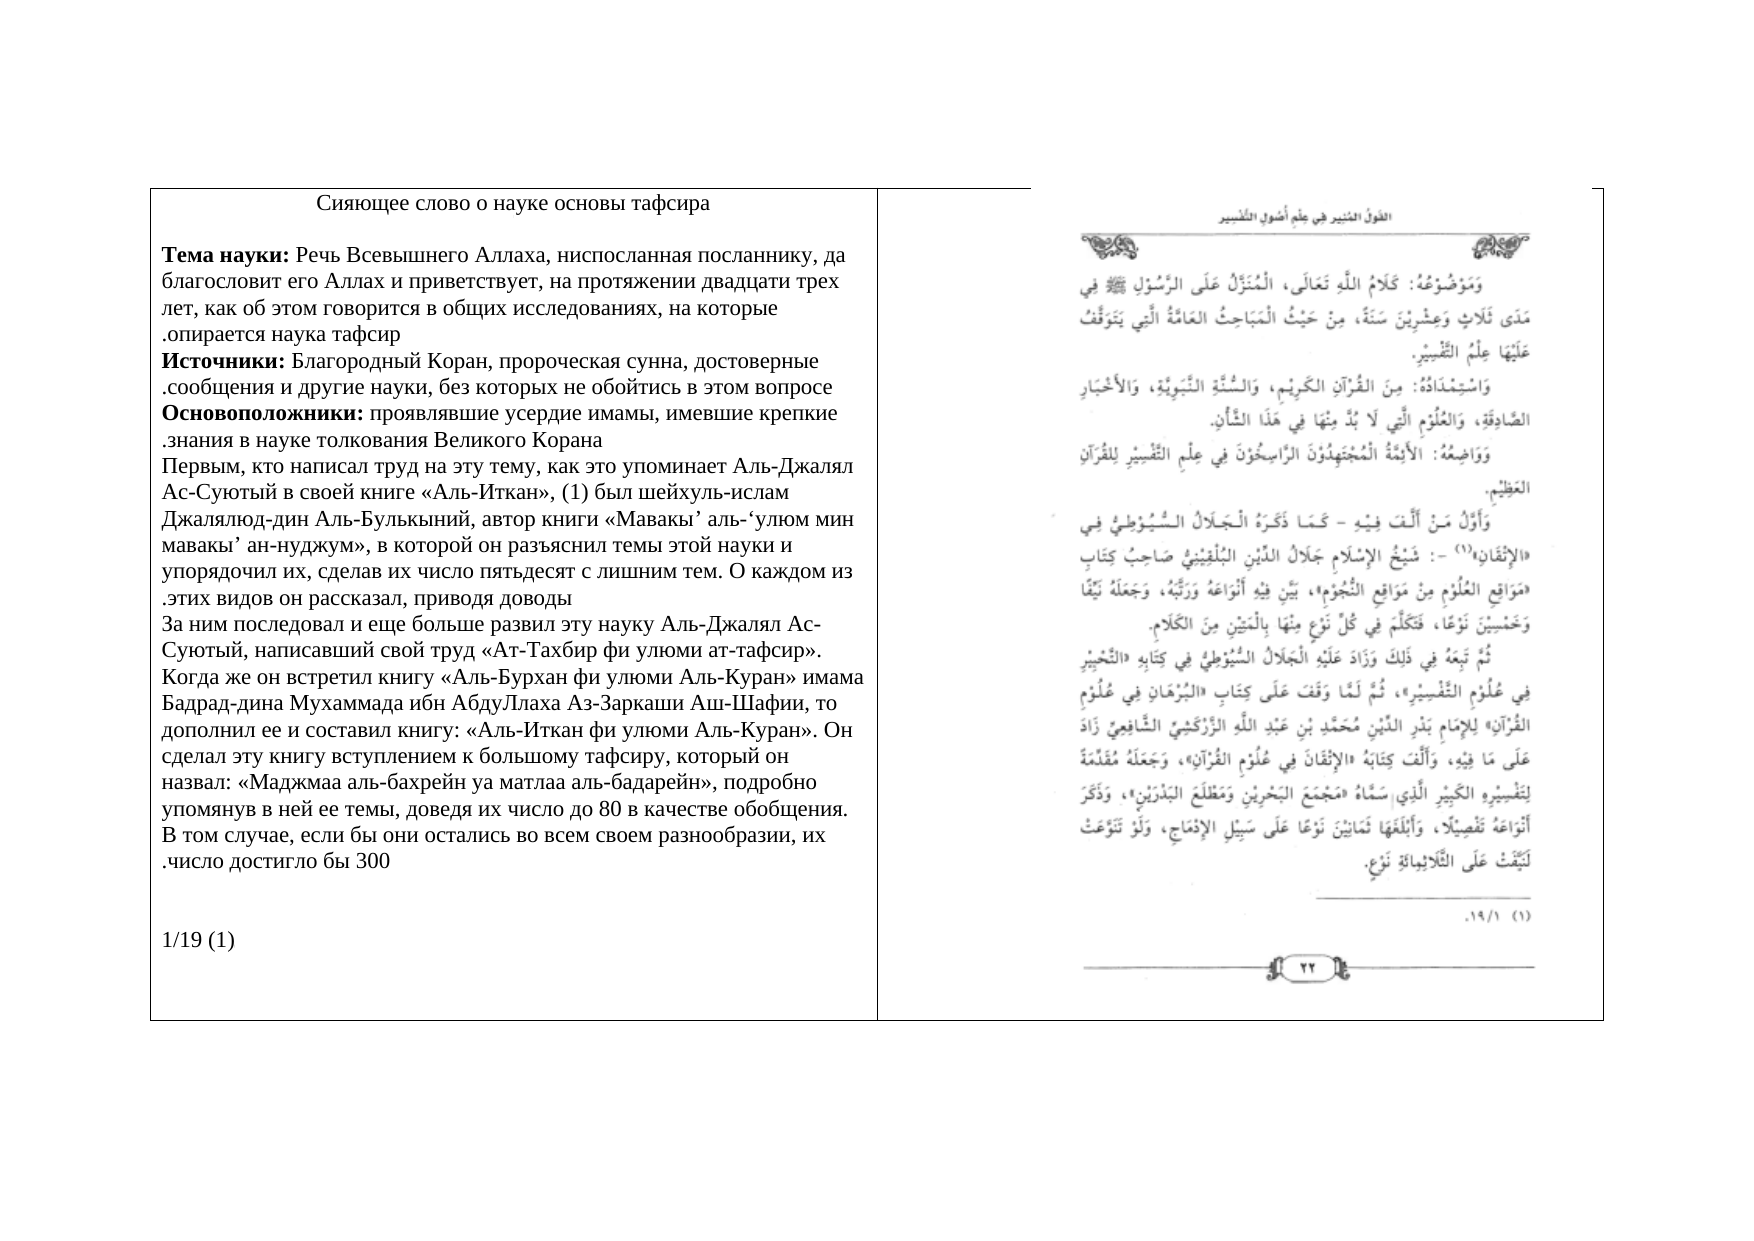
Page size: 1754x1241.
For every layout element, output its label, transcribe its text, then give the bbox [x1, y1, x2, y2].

table_header [878, 189, 1031, 1020]
picture [1031, 188, 1592, 1020]
table_header Сияющее слово о науке основы тафсира Тема науки: Речь Всевышнего Аллаха, ниспосланная посланнику, да благословит его Аллах и приветствует, на протяжении двадцати трех лет, как об этом говорится в общих исследованиях, на которые опирается наука тафсир. Источники: Благородный Коран, пророческая сунна, достоверные сообщения и другие науки, без которых не обойтись в этом вопросе. Основоположники: проявлявшие усердие имамы, имевшие крепкие знания в науке толкования Великого Корана. Первым, кто написал труд на эту тему, как это упоминает Аль-Джалял Ас-Суютый в своей книге «Аль-Иткан», (1) был шейхуль-ислам Джалялюд-дин Аль-Булькыний, автор книги «Мавакы’ аль-‘улюм мин мавакы’ ан-нуджум», в которой он разъяснил темы этой науки и упорядочил их, сделав их число пятьдесят с лишним тем. О каждом из этих видов он рассказал, приводя доводы. За ним последовал и еще больше развил эту науку Аль-Джалял Ас-Суютый, написавший свой труд «Ат-Тахбир фи улюми ат-тафсир». Когда же он встретил книгу «Аль-Бурхан фи улюми Аль-Куран» имама Бадрад-дина Мухаммада ибн АбдуЛлаха Аз-Заркаши Аш-Шафии, то дополнил ее и составил книгу: «Аль-Иткан фи улюми Аль-Куран». Он сделал эту книгу вступлением к большому тафсиру, который он назвал: «Маджмаа аль-бахрейн уа матлаа аль-бадарейн», подробно упомянув в ней ее темы, доведя их число до 80 в качестве обобщения. В том случае, если бы они остались во всем своем разнообразии, их число достигло бы 300. (1) 1/19 [151, 189, 877, 1020]
table_header [1592, 189, 1603, 1020]
